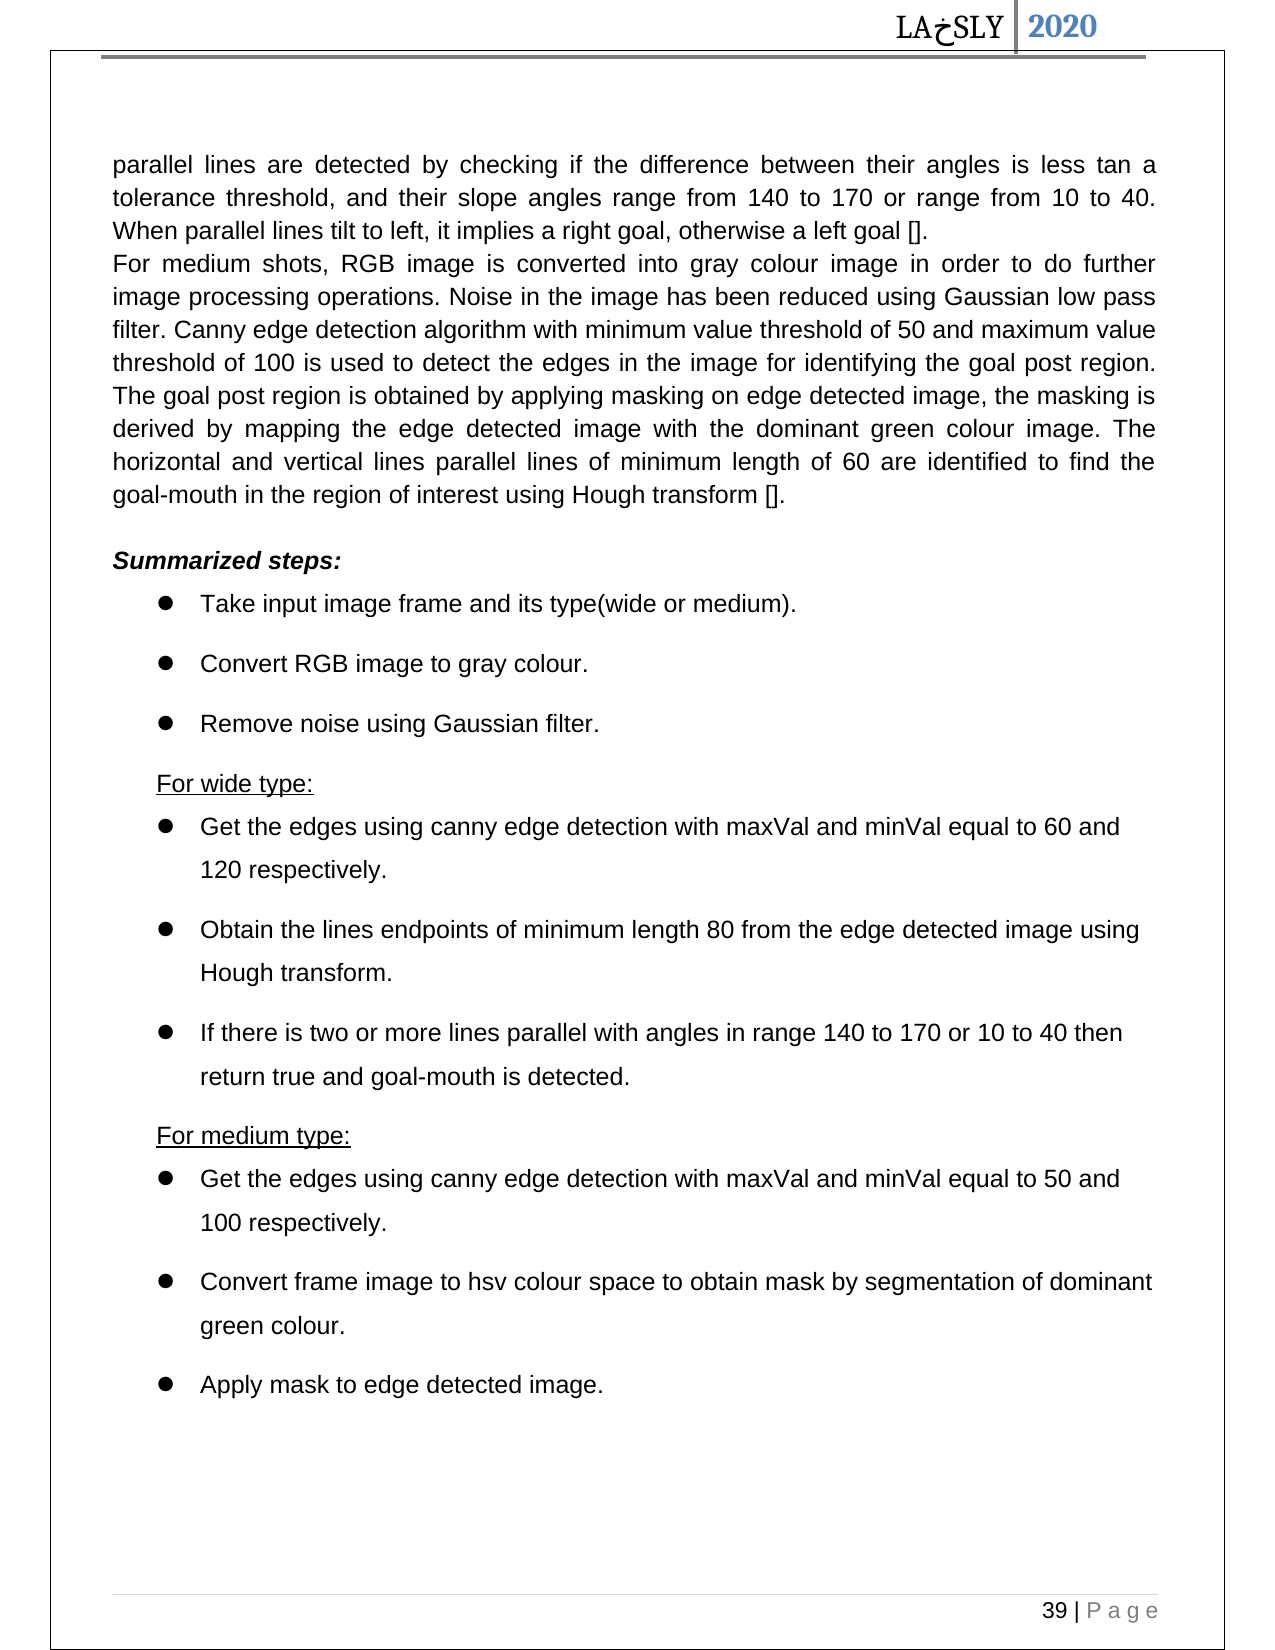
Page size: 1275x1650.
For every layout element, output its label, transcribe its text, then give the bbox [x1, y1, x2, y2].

list Apply mask to edge detected image. [156, 1370, 1158, 1399]
text Summarized steps: [112, 546, 1158, 575]
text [112, 150, 1158, 245]
text For medium type: [156, 1121, 1158, 1150]
text For wide type: [156, 769, 1158, 798]
list Obtain the lines endpoints of minimum length 80 from the edge detected image using Hough transform. [156, 915, 1158, 987]
list Take input image frame and its type(wide or medium). [156, 589, 1158, 618]
list If there is two or more lines parallel with angles in range 140 to 170 or 10 to 40 then return true and goal-mouth is detected. [156, 1018, 1158, 1090]
list Convert frame image to hsv colour space to obtain mask by segmentation of dominant green colour. [156, 1267, 1158, 1339]
list Remove noise using Gaussian filter. [156, 709, 1158, 738]
list Get the edges using canny edge detection with maxVal and minVal equal to 60 and 120 respectively. [156, 812, 1158, 884]
list Get the edges using canny edge detection with maxVal and minVal equal to 50 and 100 respectively. [156, 1164, 1158, 1236]
list Convert RGB image to gray colour. [156, 649, 1158, 678]
text For medium shots, RGB image is converted into gray colour image in order to do further image processing operations. Noise in the image has been reduced using Gaussian low pass filter. Canny edge detection algorithm with minimum value threshold of 50 and maximum value threshold of 100 is used to detect the edges in the image for identifying the goal post region. The goal post region is obtained by applying masking on edge detected image, the masking is derived by mapping the edge detected image with the dominant green colour image. The horizontal and vertical lines parallel lines of minimum length of 60 are identified to find the goal-mouth in the region of interest using Hough transform []. [112, 249, 1158, 509]
